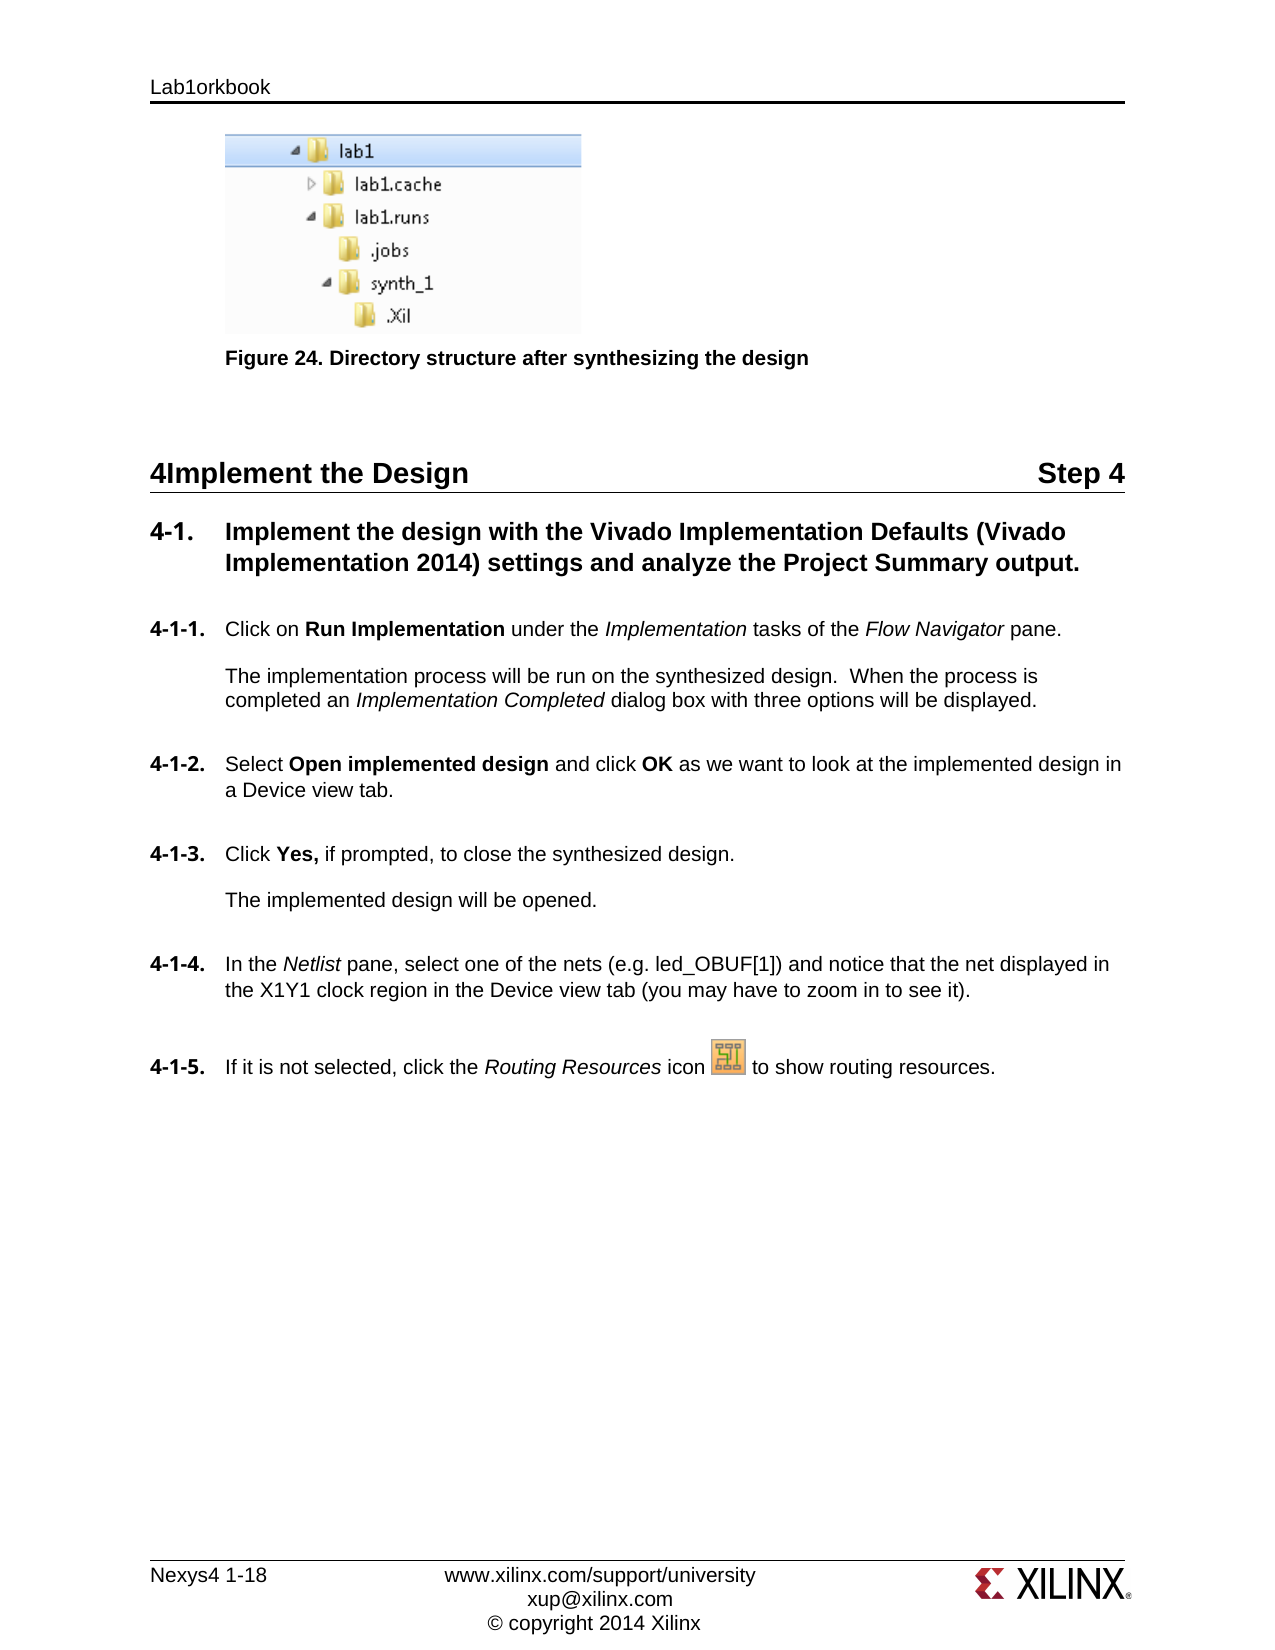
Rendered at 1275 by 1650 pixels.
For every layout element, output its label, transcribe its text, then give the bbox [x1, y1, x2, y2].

text If it is not selected, click the Routing Resources icon to show routing resources. [150, 1039, 1125, 1080]
picture [975, 1568, 1132, 1599]
text In the Netlist pane, select one of the nets (e.g. led_OBUF[1]) and notice that the net displayed in the X1Y1 clock region in the Device view tab (you may have to zoom in to see it). [150, 949, 1125, 1002]
text The implemented design will be opened. [225, 888, 1125, 912]
subtitle Implement the Design Step 4 [150, 456, 1125, 492]
text Figure 24. Directory structure after synthesizing the design [225, 346, 1125, 370]
text Select Open implemented design and click OK as we want to look at the implemented design in a Device view tab. [150, 749, 1125, 801]
text Click Yes, if prompted, to close the synthesized design. [150, 839, 1125, 867]
text The implementation process will be run on the synthesized design. When the process is completed an Implementation Completed dialog box with three options will be displayed. [225, 663, 1125, 711]
text Implement the design with the Vivado Implementation Defaults (Vivado Implementation 2014) settings and analyze the Project Summary output. [150, 514, 1125, 577]
picture [711, 1039, 746, 1075]
picture [225, 133, 582, 334]
text Click on Run Implementation under the Implementation tasks of the Flow Navigator pane. [150, 614, 1125, 643]
